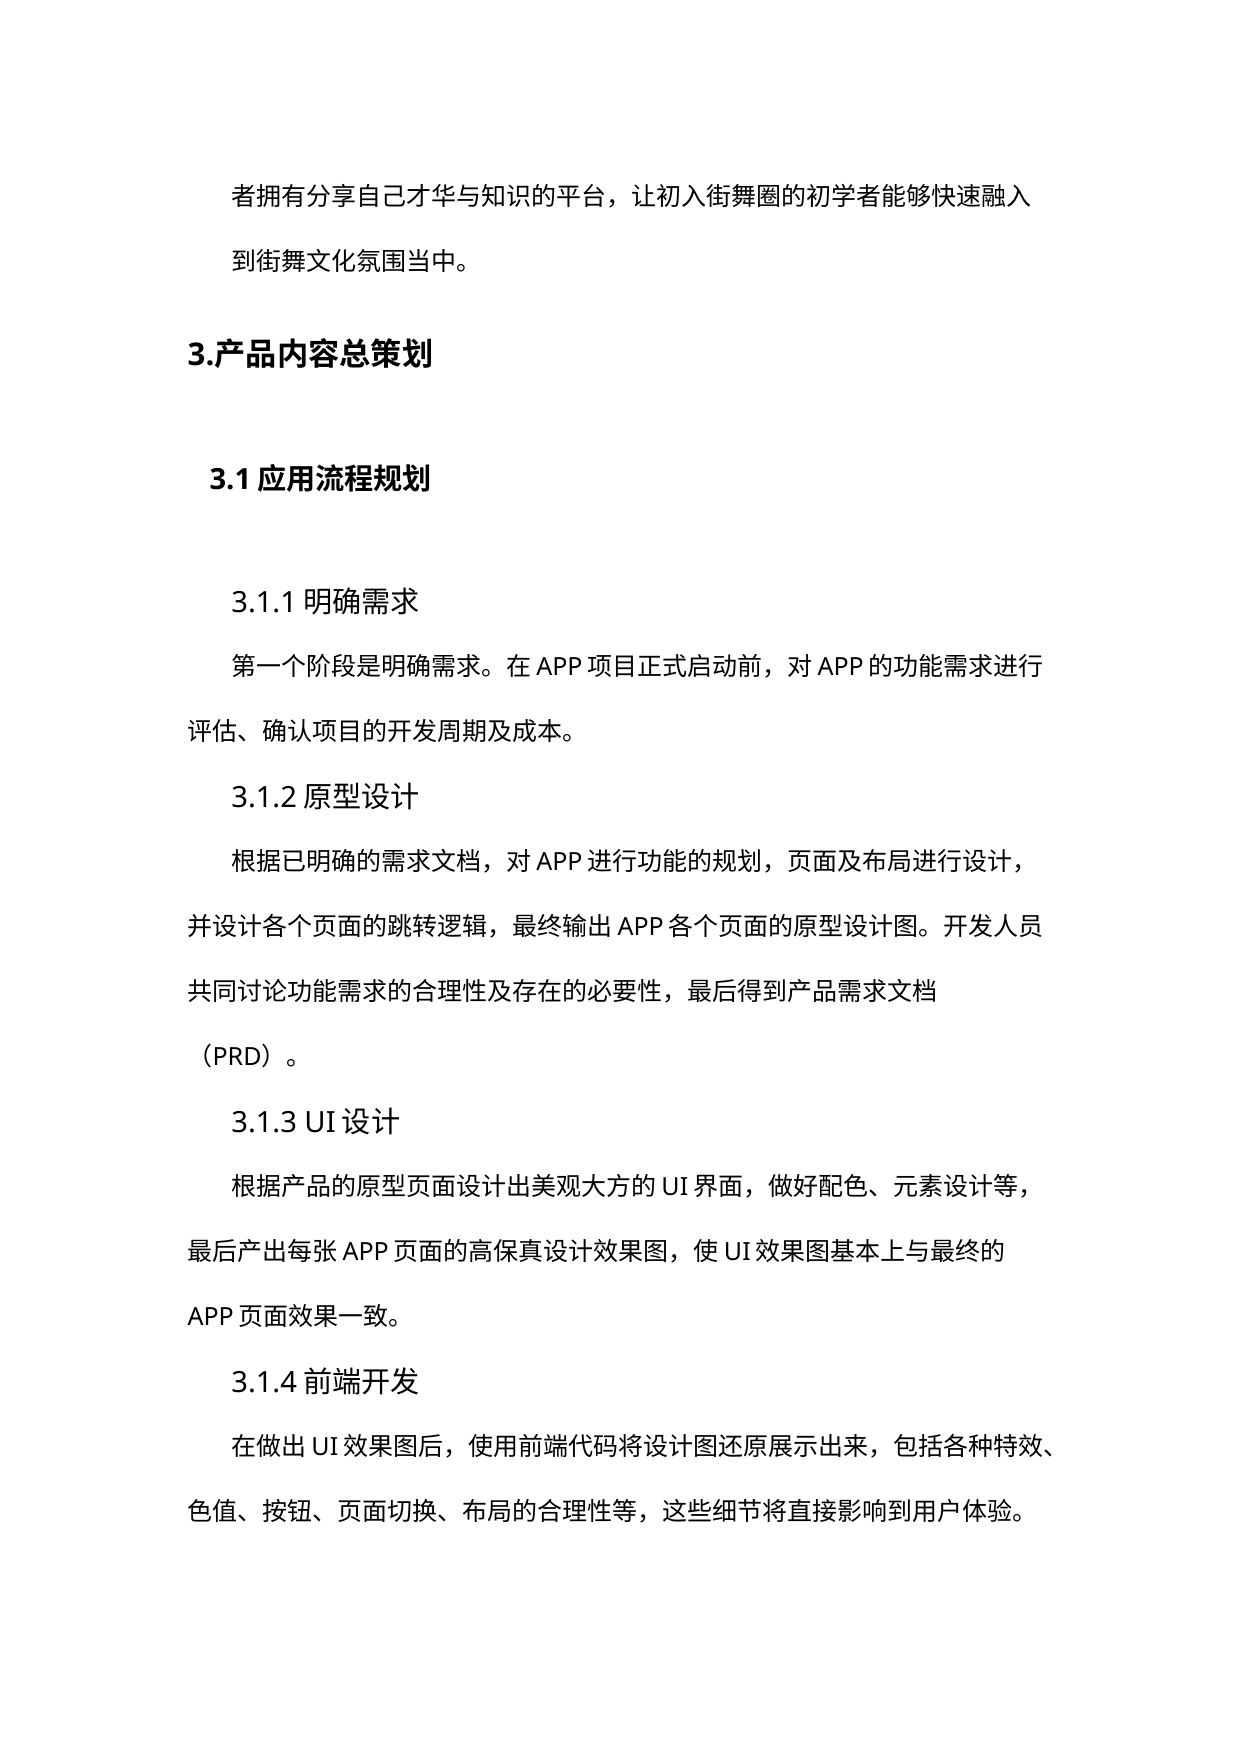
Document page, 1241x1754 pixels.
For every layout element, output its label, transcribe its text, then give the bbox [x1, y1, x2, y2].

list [231, 162, 1053, 292]
text 在做出UI效果图后，使用前端代码将设计图还原展示出来，包括各种特效、色值、按钮、页面切换、布局的合理性等，这些细节将直接影响到用户体验。 [187, 1412, 1053, 1542]
text 根据已明确的需求文档，对APP进行功能的规划，页面及布局进行设计，并设计各个页面的跳转逻辑，最终输出APP各个页面的原型设计图。开发人员共同讨论功能需求的合理性及存在的必要性，最后得到产品需求文档（PRD）。 [187, 827, 1053, 1087]
subtitle 3.产品内容总策划 [187, 319, 1053, 384]
text 3.1.2原型设计 [187, 762, 1053, 827]
text 3.1.4前端开发 [187, 1347, 1053, 1412]
text 3.1.1明确需求 [187, 567, 1053, 632]
subtitle 3.1应用流程规划 [209, 444, 1031, 509]
text 根据产品的原型页面设计出美观大方的UI界面，做好配色、元素设计等，最后产出每张APP页面的高保真设计效果图，使UI效果图基本上与最终的APP页面效果一致。 [187, 1152, 1053, 1347]
text 3.1.3 UI设计 [187, 1087, 1053, 1152]
text 第一个阶段是明确需求。在APP项目正式启动前，对APP的功能需求进行评估、确认项目的开发周期及成本。 [187, 632, 1053, 762]
